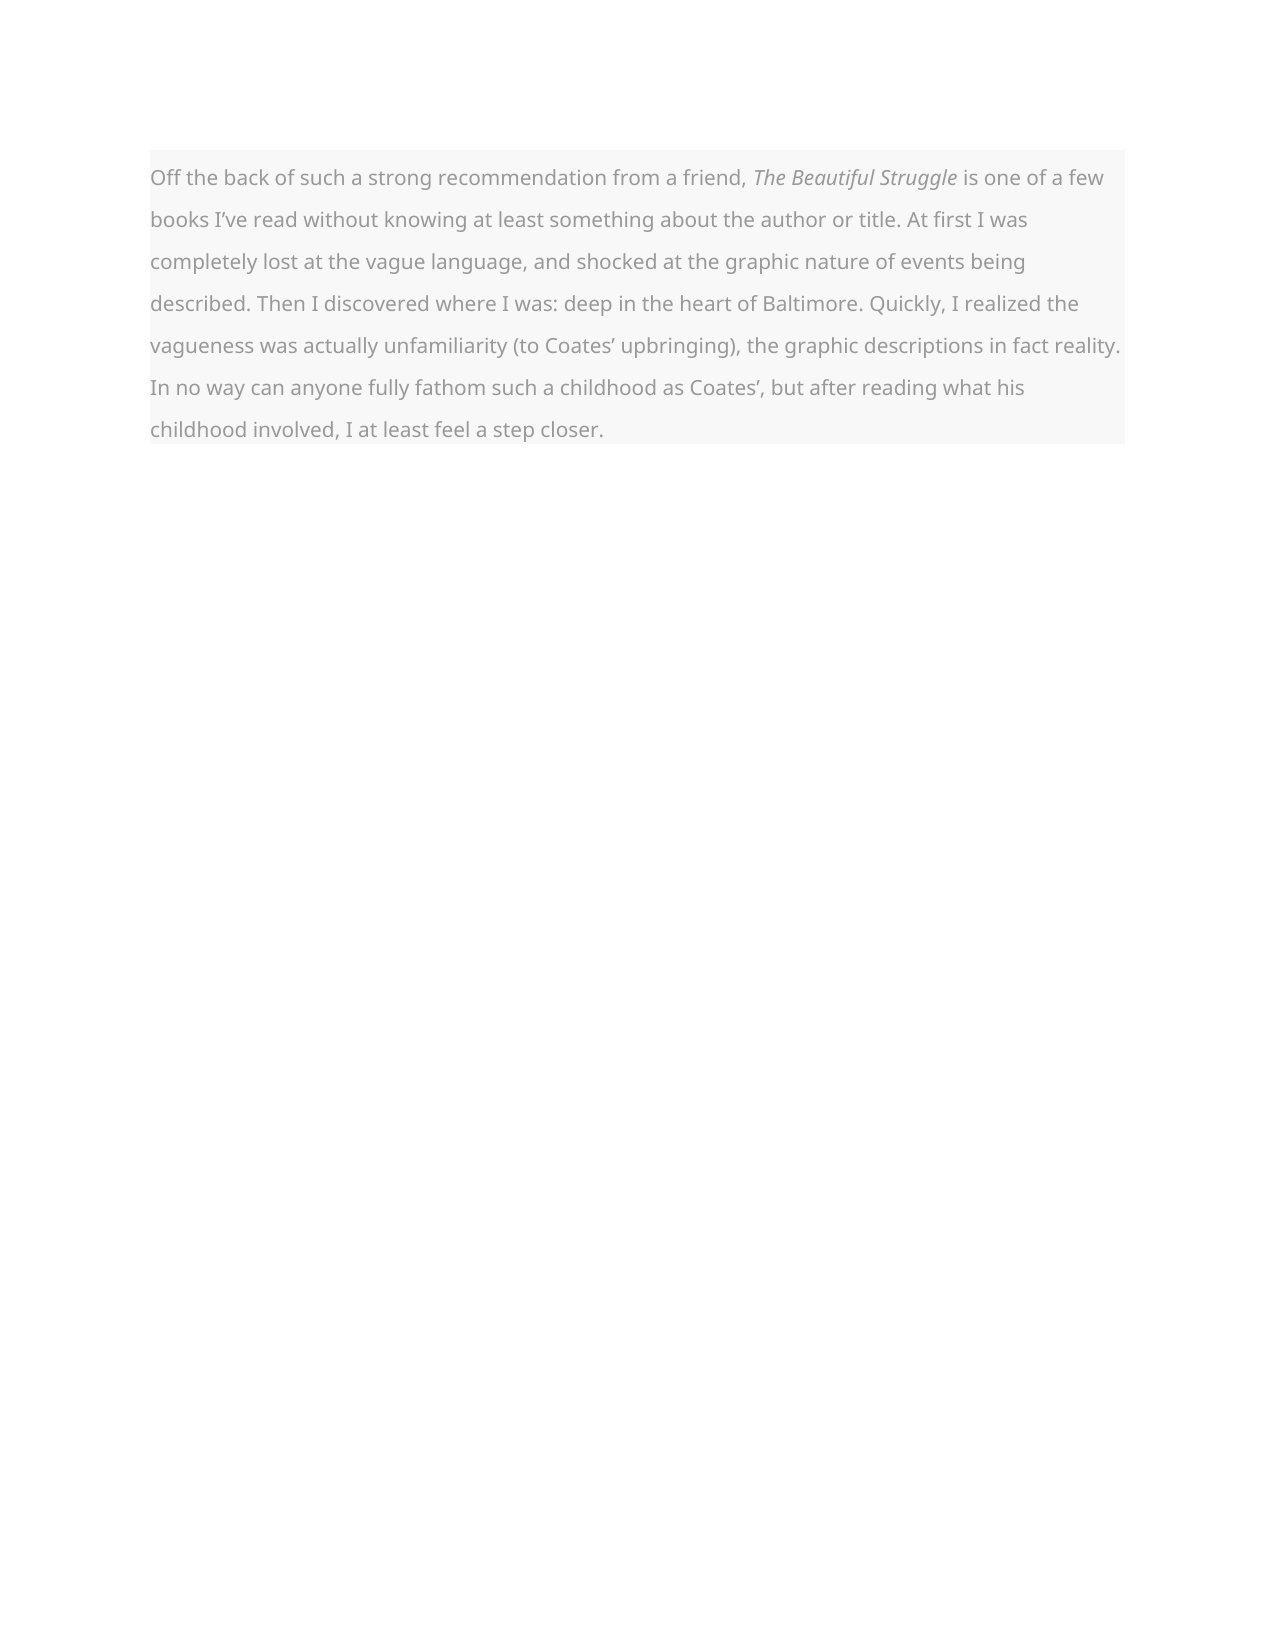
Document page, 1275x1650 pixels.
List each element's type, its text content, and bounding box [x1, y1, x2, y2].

text Off the back of such a strong recommendation from a friend, The Beautiful Struggle is one of a few books I’ve read without knowing at least something about the author or title. At first I was completely lost at the vague language, and shocked at the graphic nature of events being described. Then I discovered where I was: deep in the heart of Baltimore. Quickly, I realized the vagueness was actually unfamiliarity (to Coates’ upbringing), the graphic descriptions in fact reality. In no way can anyone fully fathom such a childhood as Coates’, but after reading what his childhood involved, I at least feel a step closer. [150, 150, 1125, 444]
